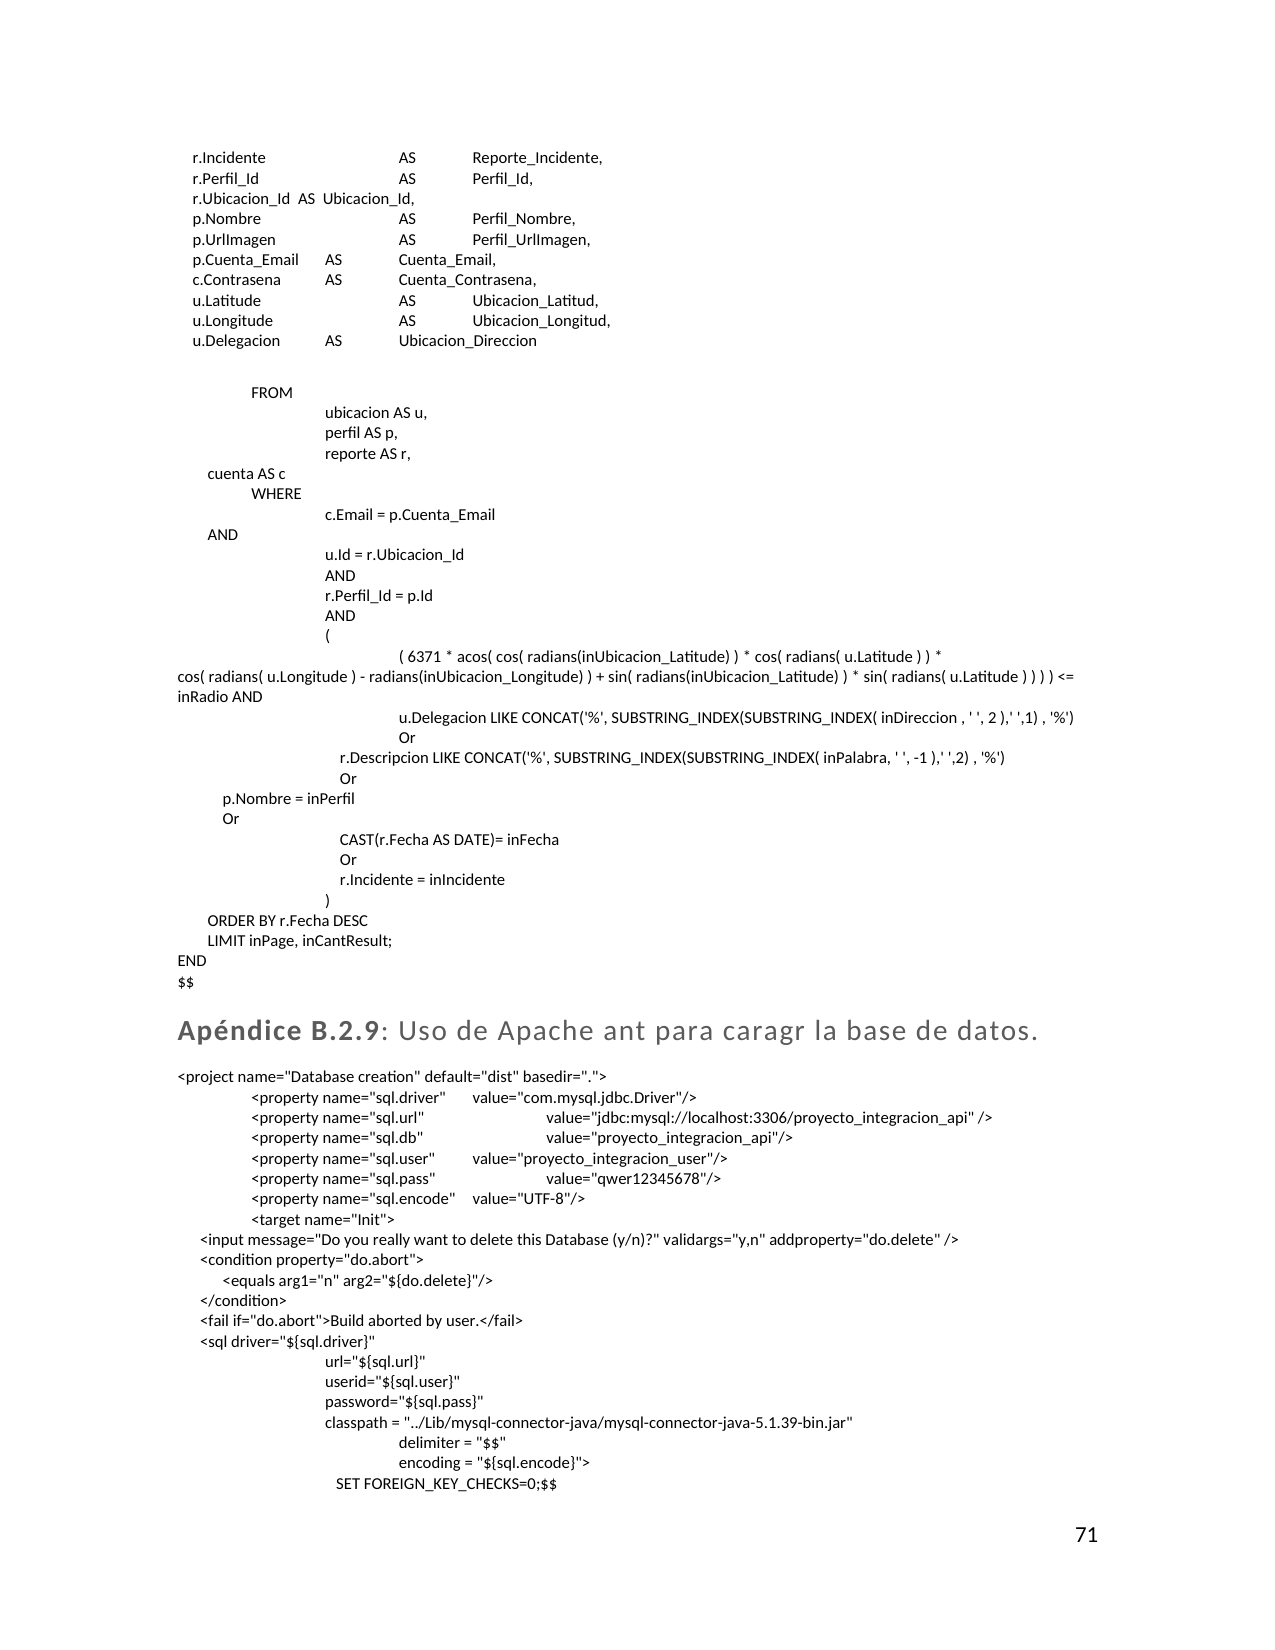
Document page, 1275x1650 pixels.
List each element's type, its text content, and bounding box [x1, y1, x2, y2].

text <target name="Init"> [177, 1209, 1098, 1229]
text p.Cuenta_Email AS Cuenta_Email, [177, 249, 1098, 269]
text r.Ubicacion_Id AS Ubicacion_Id, [177, 188, 1098, 208]
text AND [177, 605, 1098, 626]
text u.Delegacion LIKE CONCAT('%', SUBSTRING_INDEX(SUBSTRING_INDEX( inDireccion , ' ', 2 ),' ',1) , '%') [177, 707, 1098, 727]
text LIMIT inPage, inCantResult; [177, 930, 1098, 951]
text <property name="sql.pass" value="qwer12345678"/> [177, 1168, 1098, 1189]
text CAST(r.Fecha AS DATE)= inFecha [177, 829, 1098, 849]
text <property name="sql.driver" value="com.mysql.jdbc.Driver"/> [177, 1087, 1098, 1107]
text p.UrlImagen AS Perfil_UrlImagen, [177, 229, 1098, 249]
text </condition> [177, 1290, 1098, 1311]
text AND [177, 565, 1098, 585]
text <property name="sql.db" value="proyecto_integracion_api"/> [177, 1128, 1098, 1148]
text url="${sql.url}" [177, 1351, 1098, 1371]
text p.Nombre = inPerfil [177, 788, 1098, 808]
text u.Id = r.Ubicacion_Id [177, 544, 1098, 565]
text Or [177, 727, 1098, 748]
text u.Delegacion AS Ubicacion_Direccion [177, 330, 1098, 351]
text c.Contrasena AS Cuenta_Contrasena, [177, 269, 1098, 290]
text <fail if="do.abort">Build aborted by user.</fail> [177, 1311, 1098, 1331]
text perfil AS p, [177, 423, 1098, 443]
text <condition property="do.abort"> [177, 1249, 1098, 1270]
text u.Latitude AS Ubicacion_Latitud, [177, 290, 1098, 310]
text Or [177, 849, 1098, 869]
text ubicacion AS u, [177, 402, 1098, 423]
text FROM [177, 382, 1098, 402]
text WHERE [177, 483, 1098, 504]
text <input message="Do you really want to delete this Database (y/n)?" validargs="y,n" addproperty="do.delete" /> [177, 1229, 1098, 1249]
text <project name="Database creation" default="dist" basedir="."> [177, 1067, 1098, 1087]
text <sql driver="${sql.driver}" [177, 1331, 1098, 1351]
text ORDER BY r.Fecha DESC [177, 910, 1098, 930]
text ( 6371 * acos( cos( radians(inUbicacion_Latitude) ) * cos( radians( u.Latitude ) ) * cos( radians( u.Longitude ) - radians(inUbicacion_Longitude) ) + sin( radians(inUbicacion_Latitude) ) * sin( radians( u.Latitude ) ) ) ) <= inRadio AND [177, 646, 1098, 707]
text Or [177, 808, 1098, 829]
text reporte AS r, [177, 443, 1098, 463]
text password="${sql.pass}" [177, 1392, 1098, 1412]
text END [177, 951, 1098, 971]
text r.Perfil_Id = p.Id [177, 585, 1098, 605]
text p.Nombre AS Perfil_Nombre, [177, 208, 1098, 229]
text <property name="sql.user" value="proyecto_integracion_user"/> [177, 1148, 1098, 1168]
text AND [177, 524, 1098, 544]
text <property name="sql.encode" value="UTF-8"/> [177, 1189, 1098, 1209]
subtitle Apéndice B.2.9: Uso de Apache ant para caragr la base de datos. [177, 1012, 1098, 1047]
text <equals arg1="n" arg2="${do.delete}"/> [177, 1270, 1098, 1290]
text encoding = "${sql.encode}"> [177, 1453, 1098, 1473]
text Or [177, 768, 1098, 788]
text ( [177, 626, 1098, 646]
text $$ [177, 971, 1098, 991]
text r.Incidente = inIncidente [177, 869, 1098, 890]
text r.Incidente AS Reporte_Incidente, [177, 148, 1098, 168]
text cuenta AS c [177, 463, 1098, 483]
text userid="${sql.user}" [177, 1371, 1098, 1392]
text u.Longitude AS Ubicacion_Longitud, [177, 310, 1098, 330]
text c.Email = p.Cuenta_Email [177, 504, 1098, 524]
text r.Descripcion LIKE CONCAT('%', SUBSTRING_INDEX(SUBSTRING_INDEX( inPalabra, ' ', -1 ),' ',2) , '%') [177, 748, 1098, 768]
text <property name="sql.url" value="jdbc:mysql://localhost:3306/proyecto_integracion_api" /> [177, 1107, 1098, 1128]
text ) [177, 890, 1098, 910]
text delimiter = "$$" [177, 1432, 1098, 1453]
text SET FOREIGN_KEY_CHECKS=0;$$ [177, 1473, 1098, 1493]
text r.Perfil_Id AS Perfil_Id, [177, 168, 1098, 188]
text classpath = "../Lib/mysql-connector-java/mysql-connector-java-5.1.39-bin.jar" [177, 1412, 1098, 1432]
